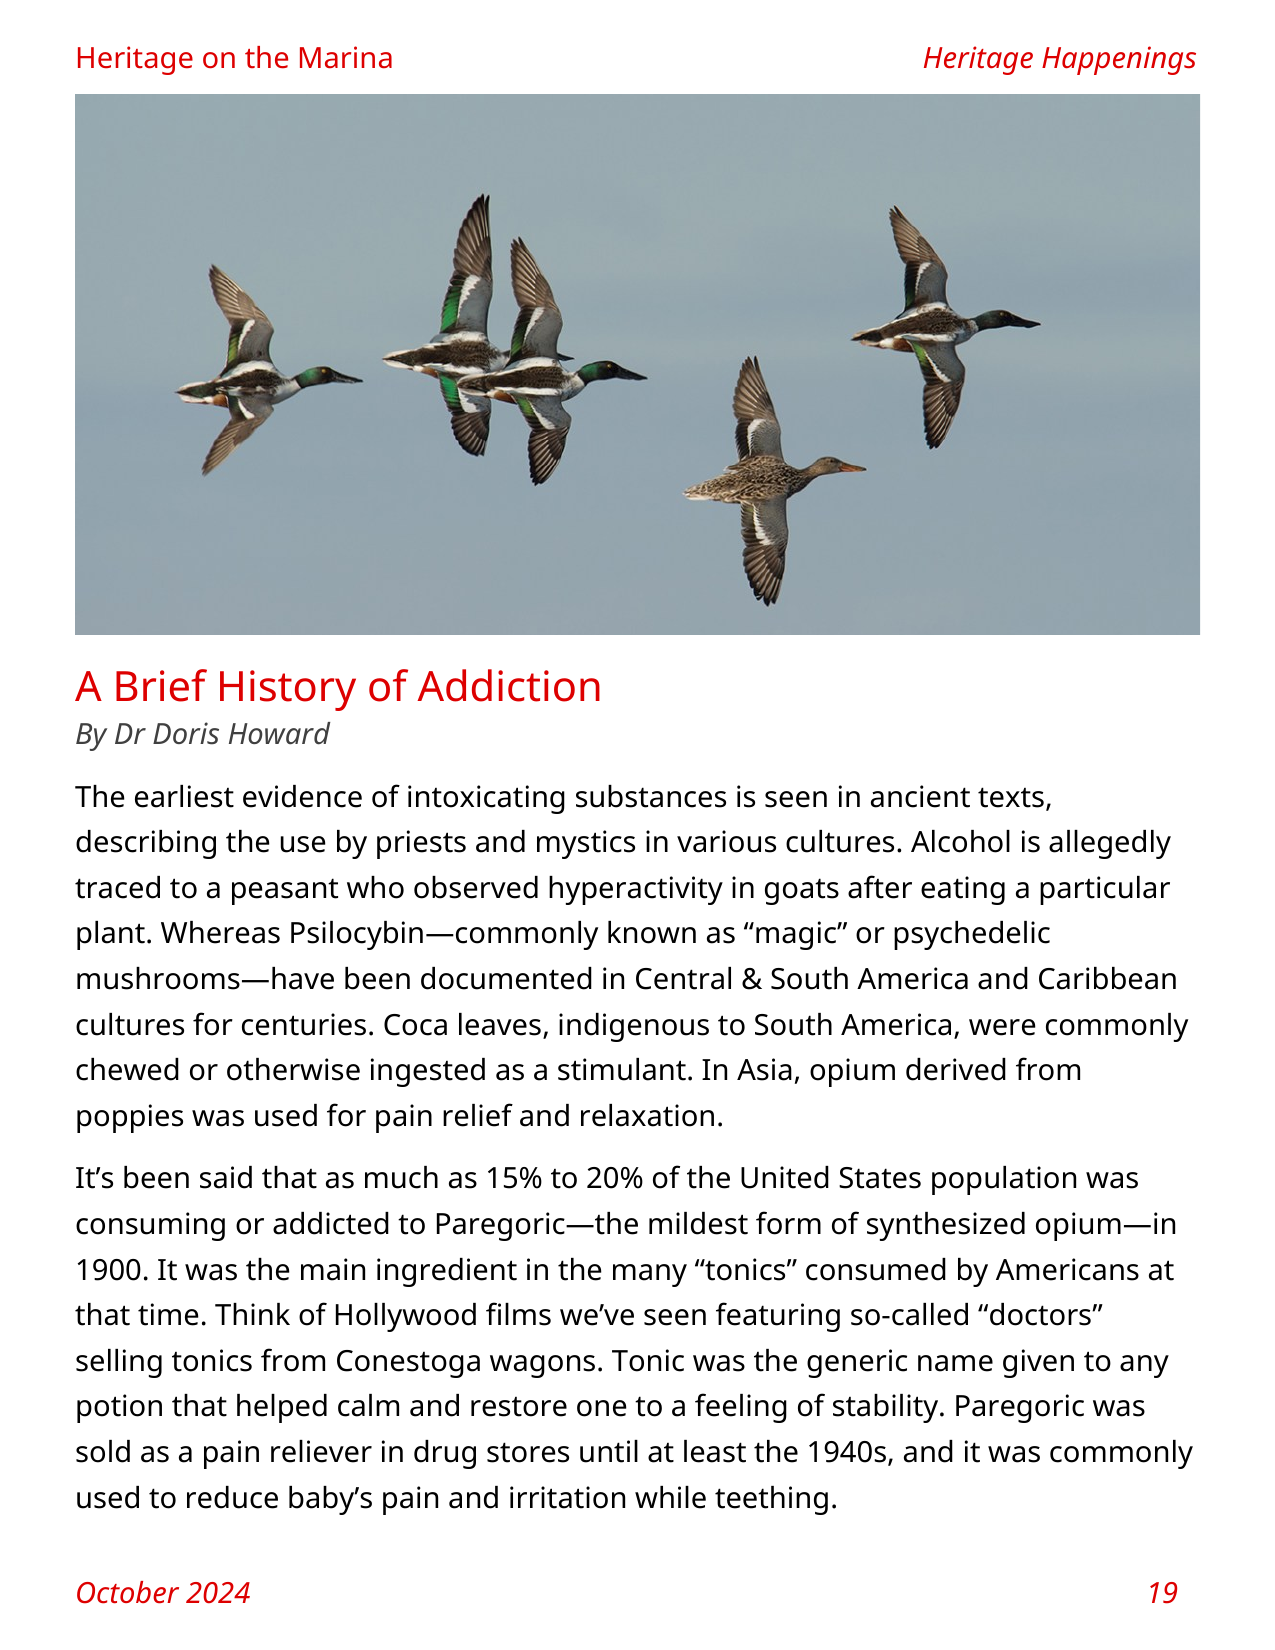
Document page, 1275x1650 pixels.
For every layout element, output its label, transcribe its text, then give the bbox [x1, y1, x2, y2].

text It’s been said that as much as 15% to 20% of the United States population was consuming or addicted to Paregoric—the mildest form of synthesized opium—in 1900. It was the main ingredient in the many “tonics” consumed by Americans at that time. Think of Hollywood films we’ve seen featuring so-called “doctors” selling tonics from Conestoga wagons. Tonic was the generic name given to any potion that helped calm and restore one to a feeling of stability. Paregoric was sold as a pain reliever in drug stores until at least the 1940s, and it was commonly used to reduce baby’s pain and irritation while teething. [75, 1158, 1200, 1517]
text The earliest evidence of intoxicating substances is seen in ancient texts, describing the use by priests and mystics in various cultures. Alcohol is allegedly traced to a peasant who observed hyperactivity in goats after eating a particular plant. Whereas Psilocybin—commonly known as “magic” or psychedelic mushrooms—have been documented in Central & South America and Caribbean cultures for centuries. Coca leaves, indigenous to South America, were commonly chewed or otherwise ingested as a stimulant. In Asia, opium derived from poppies was used for pain relief and relaxation. [75, 776, 1200, 1135]
text By Dr Doris Howard [75, 714, 1200, 753]
subtitle A Brief History of Addiction [75, 657, 1200, 714]
picture [75, 94, 1200, 635]
